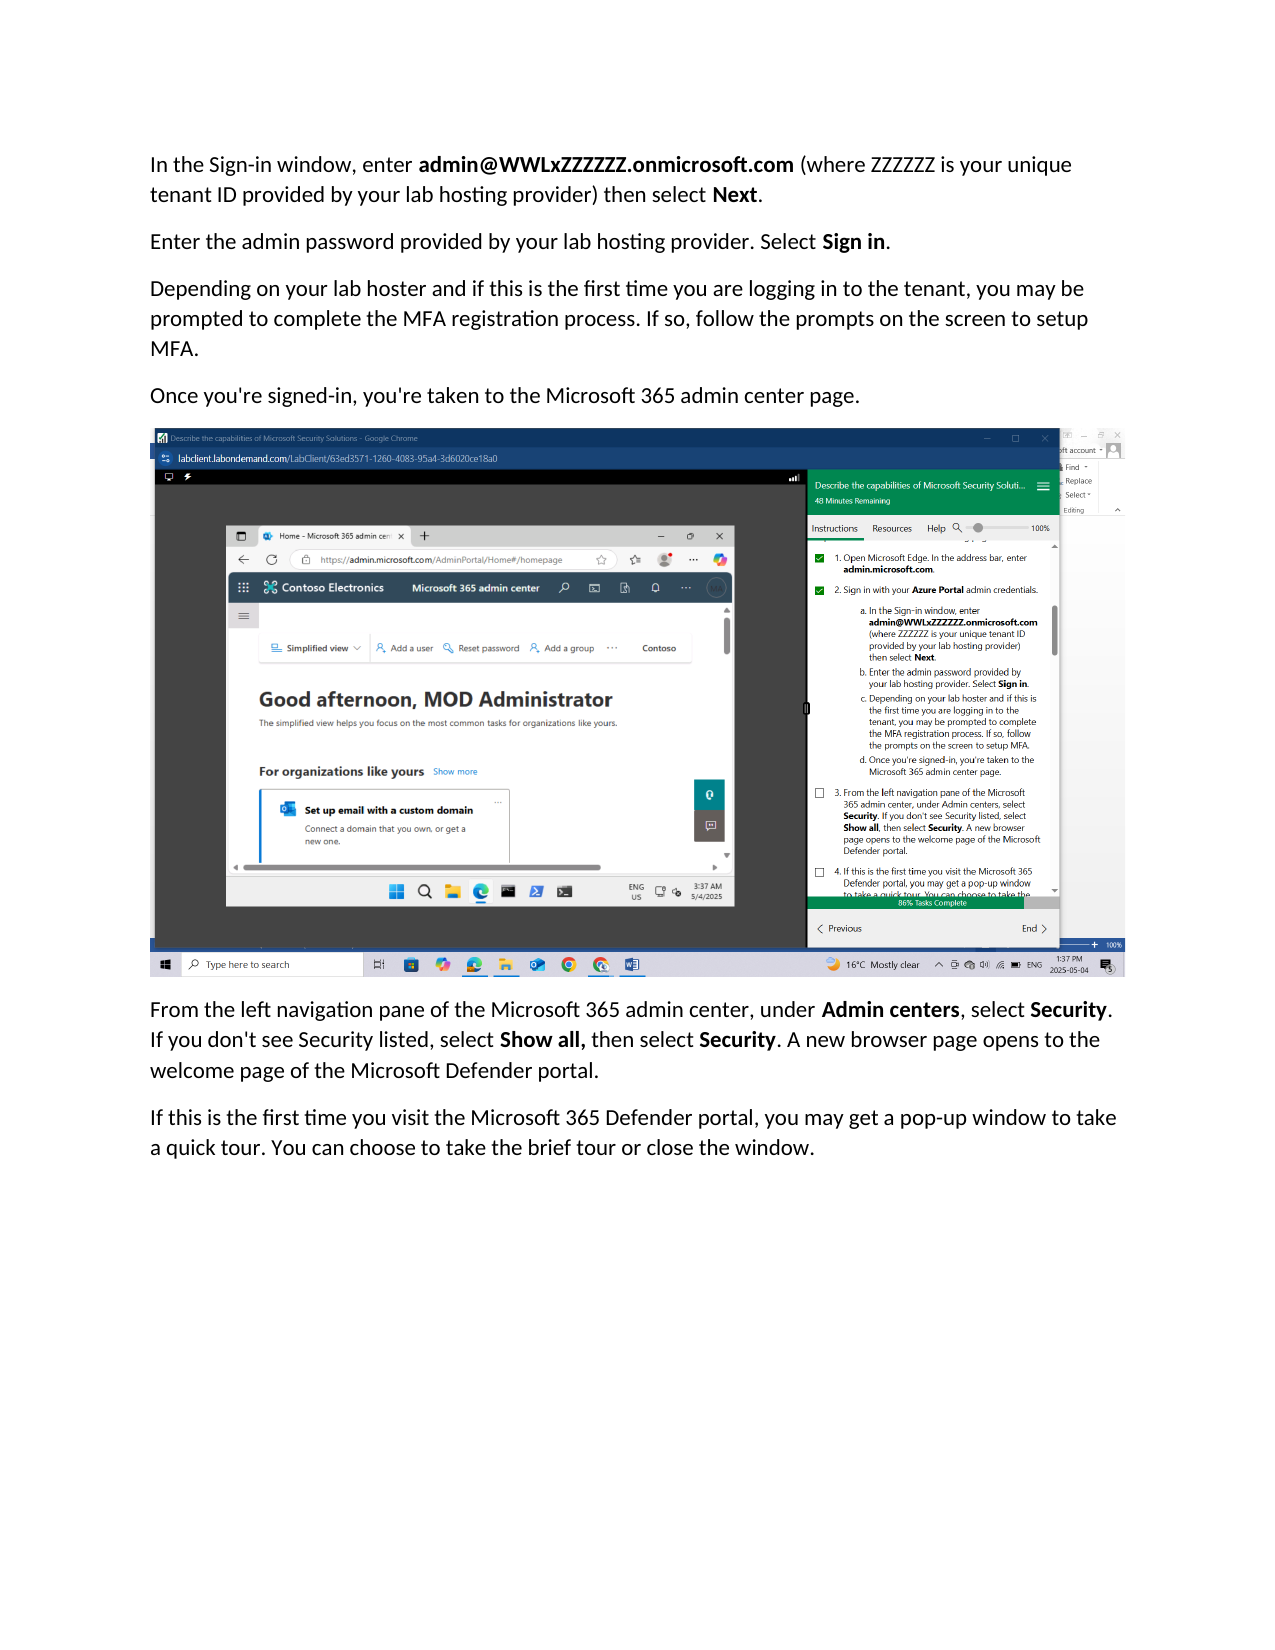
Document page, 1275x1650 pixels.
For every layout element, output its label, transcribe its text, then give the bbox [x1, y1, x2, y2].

text In the Sign-in window, enter admin@WWLxZZZZZZ.onmicrosoft.com (where ZZZZZZ is your unique tenant ID provided by your lab hosting provider) then select Next. [150, 150, 1125, 208]
text From the left navigation pane of the Microsoft 365 admin center, under Admin centers, select Security. If you don't see Security listed, select Show all, then select Security. A new browser page opens to the welcome page of the Microsoft Defender portal. [150, 995, 1125, 1084]
text Enter the admin password provided by your lab hosting provider. Select Sign in. [150, 227, 1125, 255]
text Depending on your lab hoster and if this is the first time you are logging in to the tenant, you may be prompted to complete the MFA registration process. If so, follow the prompts on the screen to setup MFA. [150, 274, 1125, 362]
picture [150, 428, 1125, 977]
text Once you're signed-in, you're taken to the Microsoft 365 admin center page. [150, 381, 1125, 409]
text If this is the first time you visit the Microsoft 365 Defender portal, you may get a pop-up window to take a quick tour. You can choose to take the brief tour or close the window. [150, 1103, 1125, 1161]
